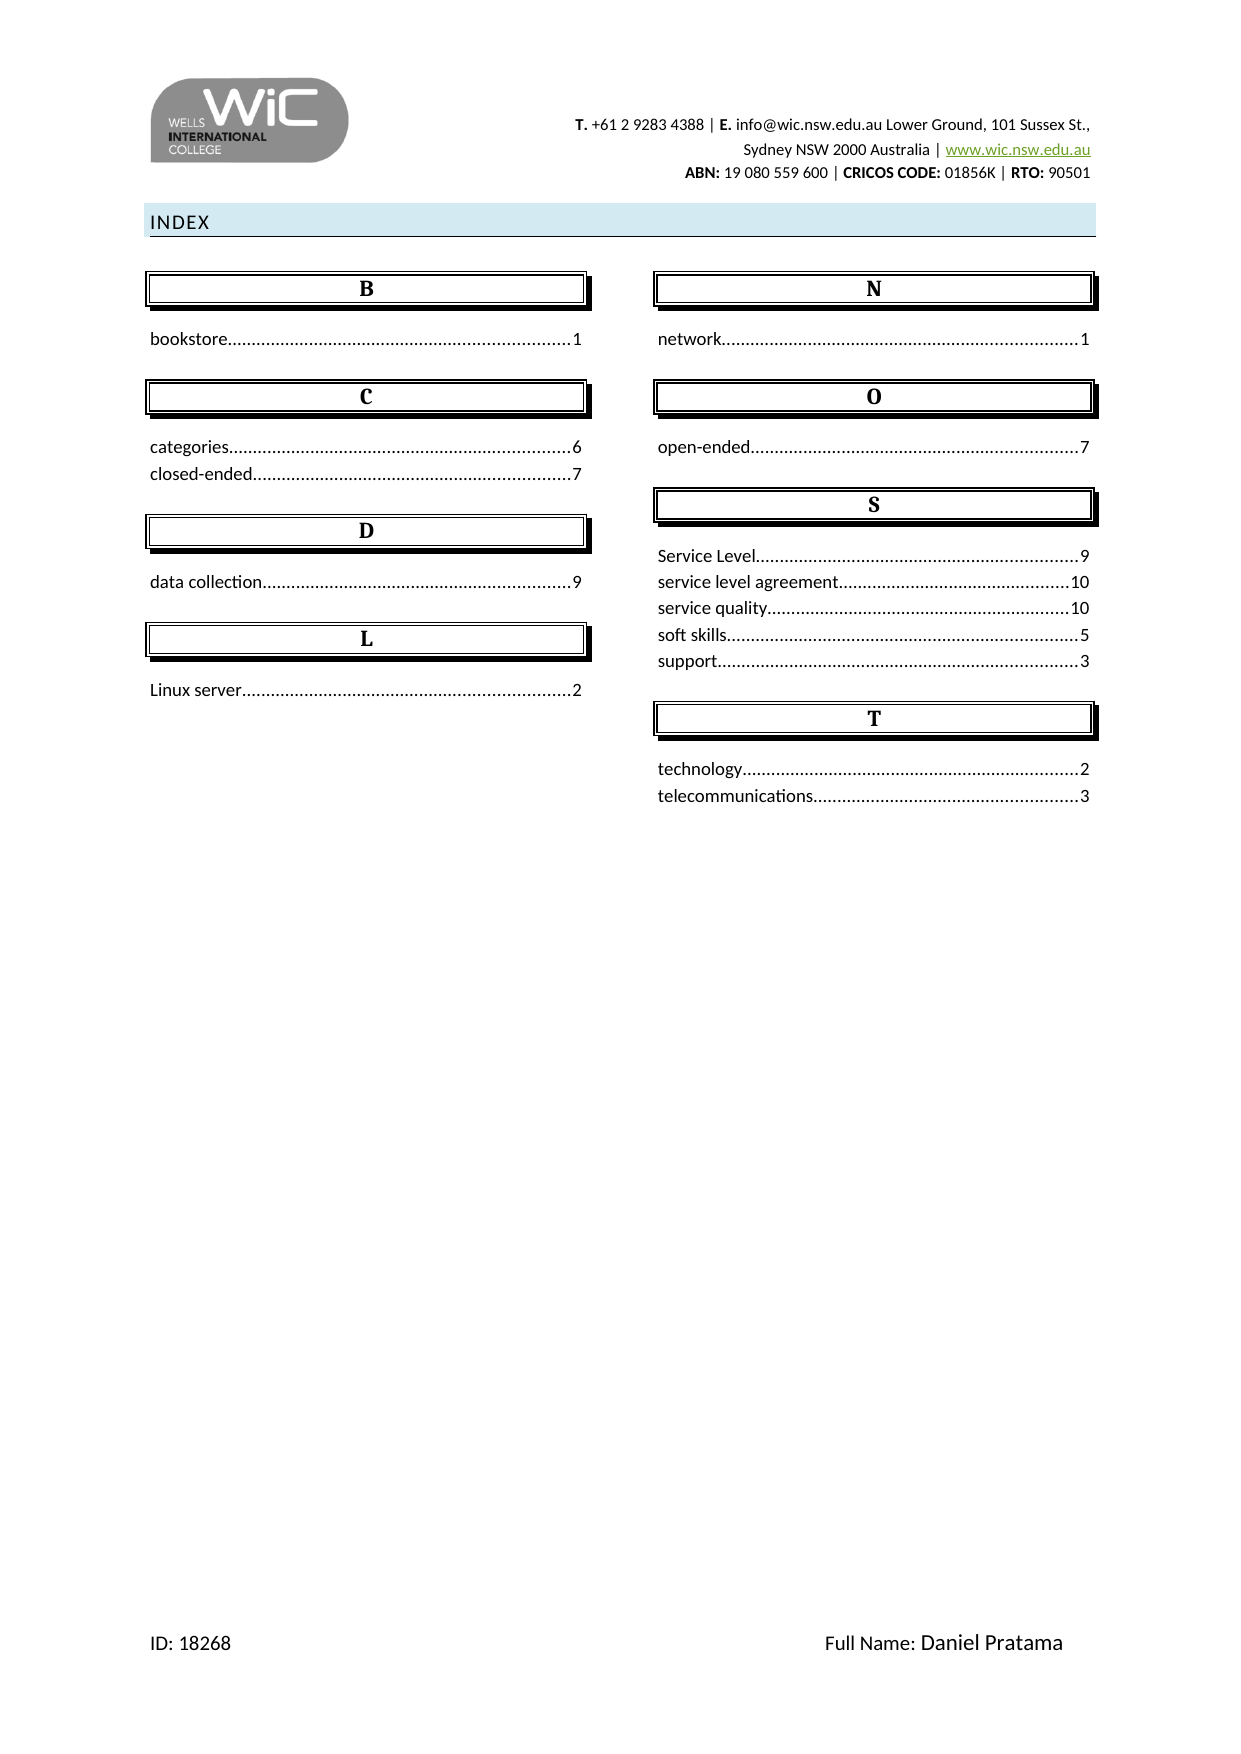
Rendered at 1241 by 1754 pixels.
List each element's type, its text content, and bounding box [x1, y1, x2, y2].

text open-ended 7 [658, 436, 1090, 459]
text support 3 [658, 649, 1090, 672]
text Service Level 9 [658, 544, 1090, 567]
text telecommunications 3 [658, 784, 1090, 807]
text service level agreement 10 [658, 570, 1090, 593]
subtitle Index [150, 209, 1090, 236]
text soft skills 5 [658, 623, 1090, 646]
text closed-ended 7 [150, 462, 583, 485]
text bookstore 1 [150, 328, 583, 351]
text Linux server 2 [150, 678, 583, 701]
text data collection 9 [150, 570, 583, 593]
text service quality 10 [658, 597, 1090, 619]
text network 1 [658, 328, 1090, 351]
text technology 2 [658, 757, 1090, 780]
text categories 6 [150, 436, 583, 459]
